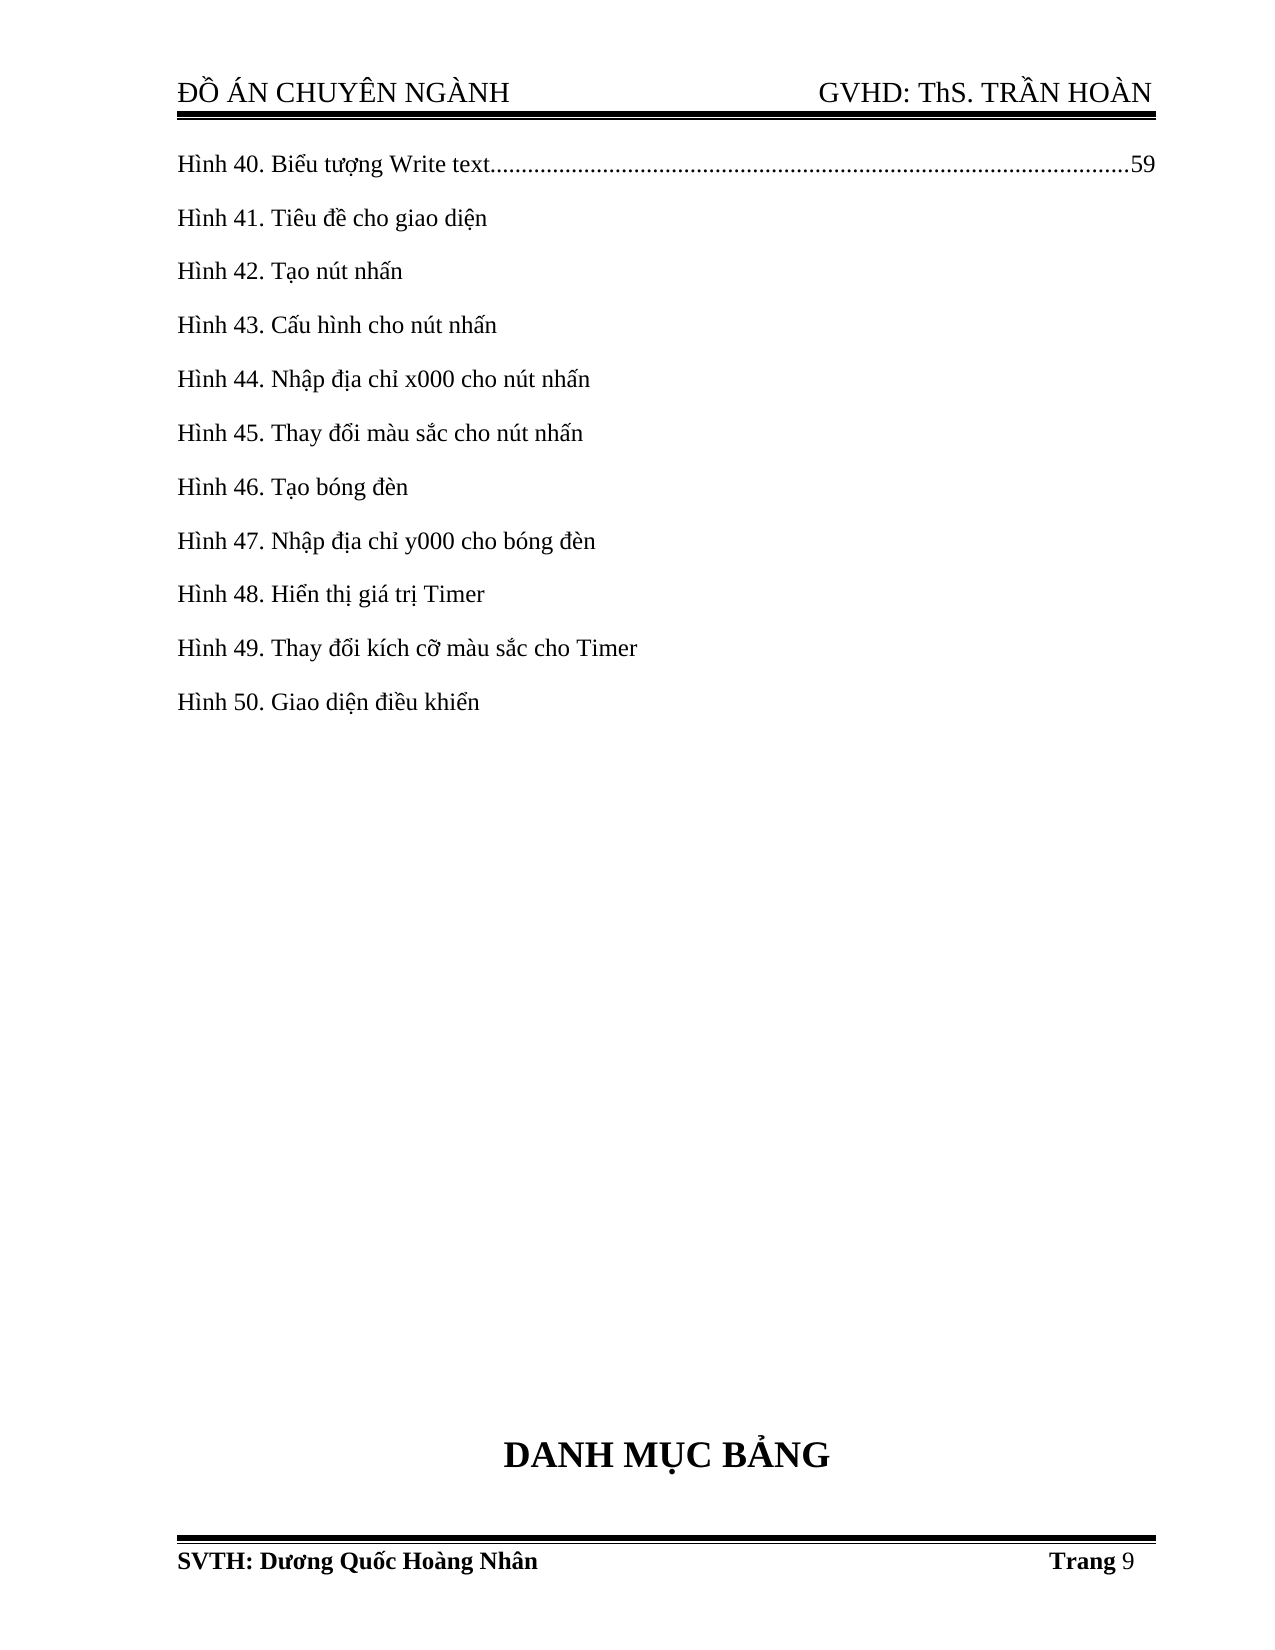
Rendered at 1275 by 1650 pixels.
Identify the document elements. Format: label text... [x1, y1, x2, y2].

text DANH MỤC BẢNG [177, 1433, 1156, 1476]
text Hình 44. Nhập địa chỉ x000 cho nút nhấn 60 [177, 364, 1156, 393]
text Hình 47. Nhập địa chỉ y000 cho bóng đèn 62 [177, 526, 1156, 554]
text Hình 43. Cấu hình cho nút nhấn 60 [177, 310, 1156, 339]
text Hình 48. Hiển thị giá trị Timer 62 [177, 579, 1156, 608]
text Hình 40. Biểu tượng Write text 59 [177, 149, 1156, 177]
text Hình 42. Tạo nút nhấn 59 [177, 256, 1156, 285]
text Hình 45. Thay đổi màu sắc cho nút nhấn 61 [177, 418, 1156, 447]
text Hình 46. Tạo bóng đèn 61 [177, 472, 1156, 501]
text Hình 50. Giao diện điều khiển 63 [177, 687, 1156, 716]
text Hình 41. Tiêu đề cho giao diện 59 [177, 203, 1156, 231]
text Hình 49. Thay đổi kích cỡ màu sắc cho Timer 63 [177, 633, 1156, 662]
